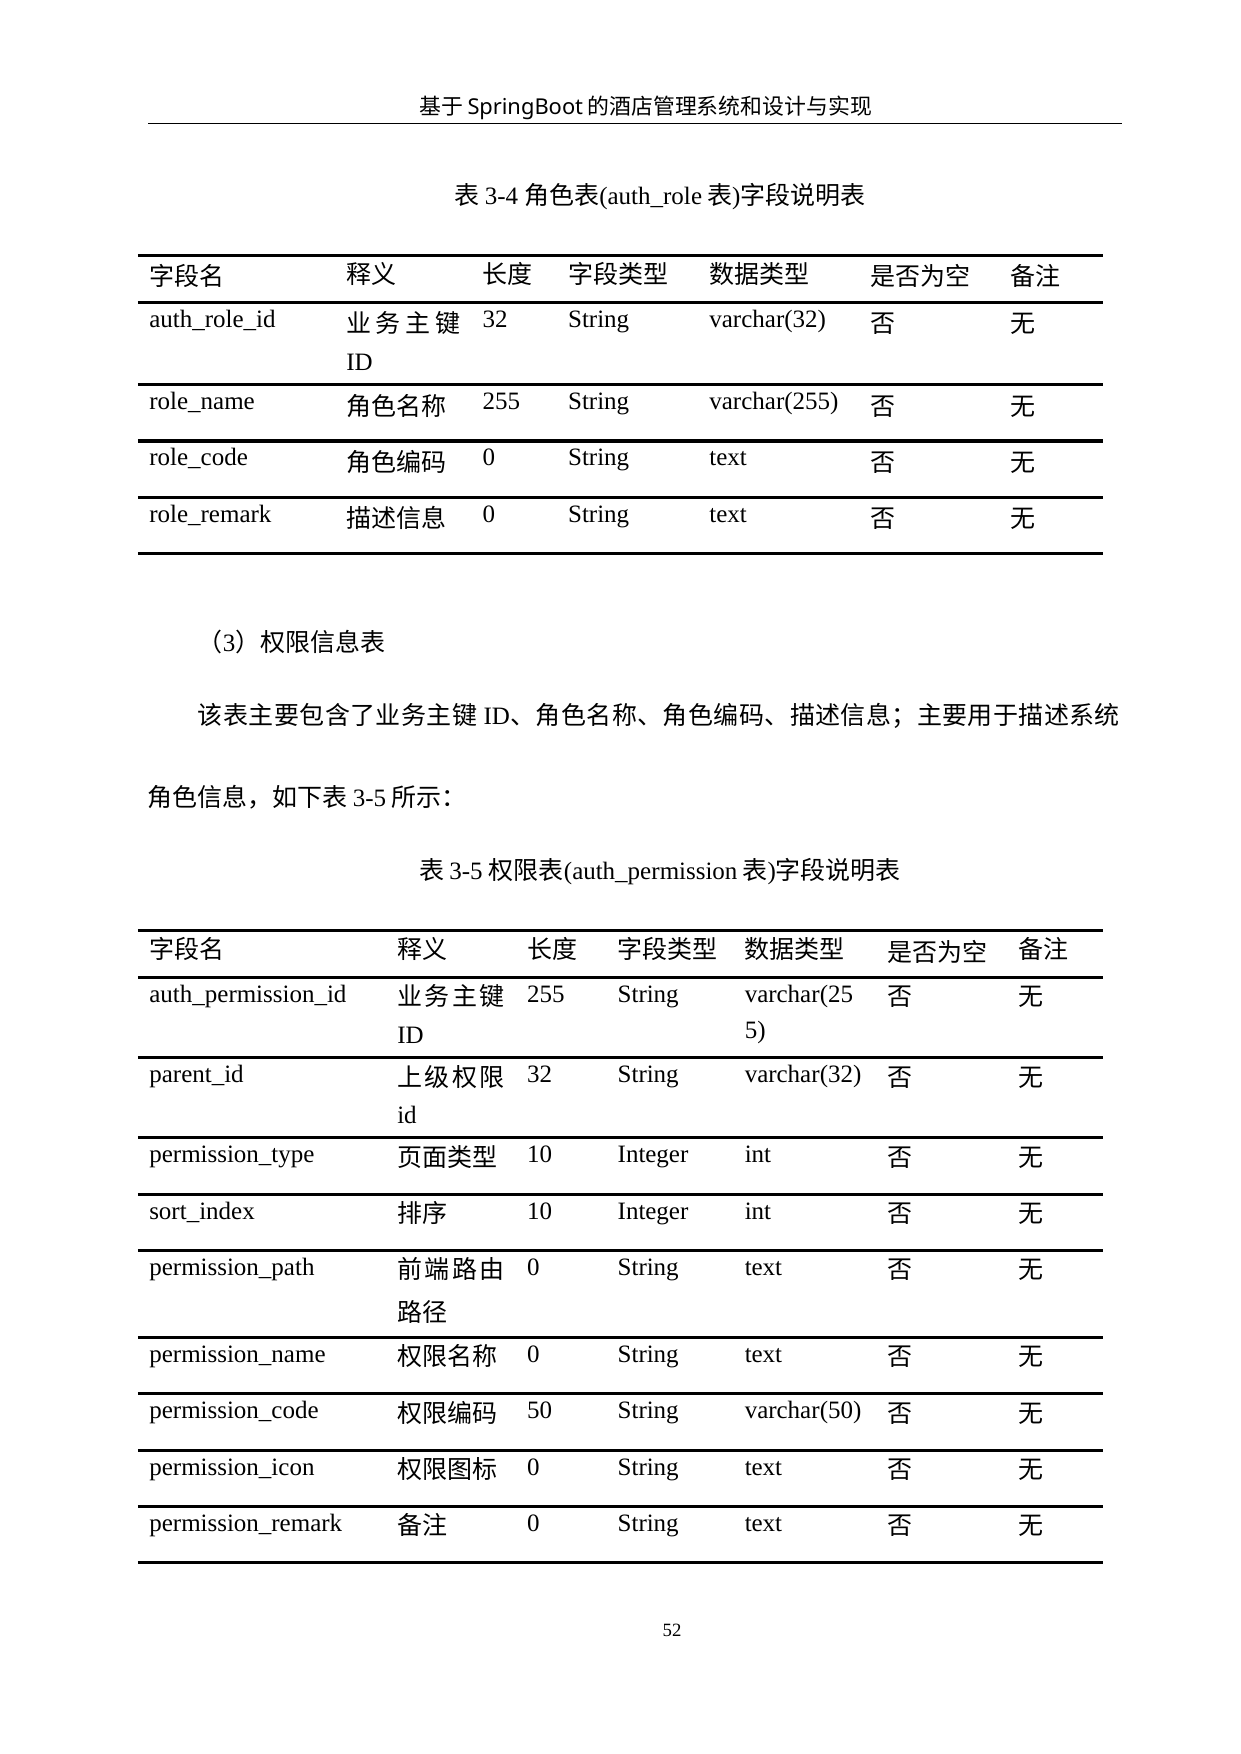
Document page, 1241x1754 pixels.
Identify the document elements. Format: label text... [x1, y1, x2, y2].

table_cell role_remark [138, 499, 335, 552]
table_cell 无 [1007, 1452, 1102, 1505]
table_cell 无 [1007, 979, 1102, 1056]
text 该表主要包含了业务主键ID、角色名称、角色编码、描述信息；主要用于描述系统角色信息，如下表3-5所示： [148, 683, 1122, 829]
table_cell 业务主键ID [335, 304, 471, 383]
table_cell int [733, 1196, 876, 1249]
table_cell varchar(32) [698, 304, 859, 383]
table_cell auth_permission_id [138, 979, 386, 1056]
table_header 长度 [516, 932, 606, 976]
table_cell parent_id [138, 1059, 386, 1136]
table_cell 否 [859, 499, 999, 552]
table_cell 否 [876, 1339, 1007, 1392]
table_cell String [557, 386, 698, 439]
table_cell text [733, 1252, 876, 1336]
table_cell String [557, 443, 698, 496]
table_cell 无 [1007, 1139, 1102, 1193]
table_cell 业务主键ID [386, 979, 516, 1056]
table_cell 否 [876, 1196, 1007, 1249]
text 表3-4 角色表(auth_role表)字段说明表 [148, 162, 1122, 227]
table_cell 50 [516, 1395, 606, 1448]
table_header 备注 [999, 257, 1102, 301]
table_cell 否 [876, 1059, 1007, 1136]
table_header 字段类型 [606, 932, 733, 976]
table_cell 否 [876, 1252, 1007, 1336]
table_header 数据类型 [698, 257, 859, 301]
table_cell 权限编码 [386, 1395, 516, 1448]
table_cell 无 [1007, 1196, 1102, 1249]
table_cell String [557, 499, 698, 552]
table_cell 排序 [386, 1196, 516, 1249]
table_cell String [606, 1508, 733, 1561]
table_header 是否为空 [876, 932, 1007, 976]
table_cell permission_path [138, 1252, 386, 1336]
table_cell String [606, 1339, 733, 1392]
table_cell 0 [516, 1252, 606, 1336]
table_cell varchar(255) [733, 979, 876, 1056]
table_cell String [606, 1395, 733, 1448]
table_cell sort_index [138, 1196, 386, 1249]
table_cell 否 [876, 1508, 1007, 1561]
table_cell text [698, 443, 859, 496]
table_cell 角色编码 [335, 443, 471, 496]
table_cell 角色名称 [335, 386, 471, 439]
table_cell role_code [138, 443, 335, 496]
table_cell 权限图标 [386, 1452, 516, 1505]
table_cell 32 [471, 304, 557, 383]
table_cell 无 [1007, 1508, 1102, 1561]
table_cell 权限名称 [386, 1339, 516, 1392]
table_cell String [606, 1452, 733, 1505]
table_cell 0 [471, 499, 557, 552]
table_cell 0 [516, 1508, 606, 1561]
table_header 是否为空 [859, 257, 999, 301]
table_cell 否 [859, 304, 999, 383]
table_cell 10 [516, 1139, 606, 1193]
table_cell 无 [999, 499, 1102, 552]
table_cell text [733, 1508, 876, 1561]
table_cell 无 [999, 304, 1102, 383]
table_cell permission_name [138, 1339, 386, 1392]
table_cell 无 [1007, 1339, 1102, 1392]
table_cell varchar(50) [733, 1395, 876, 1448]
table_cell role_name [138, 386, 335, 439]
table_cell 否 [876, 1395, 1007, 1448]
table_cell 上级权限id [386, 1059, 516, 1136]
table_cell 否 [876, 1452, 1007, 1505]
table_header 字段名 [138, 257, 335, 301]
table_cell Integer [606, 1139, 733, 1193]
table_cell auth_role_id [138, 304, 335, 383]
table_cell 255 [471, 386, 557, 439]
table_cell 10 [516, 1196, 606, 1249]
table_cell int [733, 1139, 876, 1193]
table_cell 255 [516, 979, 606, 1056]
table_cell 无 [1007, 1395, 1102, 1448]
table_cell text [733, 1452, 876, 1505]
table_cell text [698, 499, 859, 552]
table_cell String [557, 304, 698, 383]
table_header 释义 [335, 257, 471, 301]
table_header 字段名 [138, 932, 386, 976]
table_cell 前端路由路径 [386, 1252, 516, 1336]
text （3）权限信息表 [148, 235, 1122, 674]
table_header 数据类型 [733, 932, 876, 976]
table_cell 0 [516, 1339, 606, 1392]
table_cell 页面类型 [386, 1139, 516, 1193]
table_cell permission_icon [138, 1452, 386, 1505]
table_cell permission_remark [138, 1508, 386, 1561]
table_cell 否 [859, 443, 999, 496]
table_cell String [606, 1059, 733, 1136]
table_cell permission_type [138, 1139, 386, 1193]
table_cell 描述信息 [335, 499, 471, 552]
table_cell varchar(255) [698, 386, 859, 439]
table_cell varchar(32) [733, 1059, 876, 1136]
text 表3-5 权限表(auth_permission表)字段说明表 [148, 837, 1122, 902]
table_cell 否 [859, 386, 999, 439]
table_cell 32 [516, 1059, 606, 1136]
table_cell 0 [471, 443, 557, 496]
table_cell String [606, 1252, 733, 1336]
table_cell Integer [606, 1196, 733, 1249]
table_header 字段类型 [557, 257, 698, 301]
table_header 备注 [1007, 932, 1102, 976]
table_cell 否 [876, 1139, 1007, 1193]
table_cell 0 [516, 1452, 606, 1505]
table_cell 否 [876, 979, 1007, 1056]
table_header 长度 [471, 257, 557, 301]
table_cell permission_code [138, 1395, 386, 1448]
table_cell 无 [1007, 1059, 1102, 1136]
table_cell 备注 [386, 1508, 516, 1561]
table_cell 无 [1007, 1252, 1102, 1336]
table_cell 无 [999, 386, 1102, 439]
table_cell text [733, 1339, 876, 1392]
table_header 释义 [386, 932, 516, 976]
table_cell 无 [999, 443, 1102, 496]
table_cell String [606, 979, 733, 1056]
